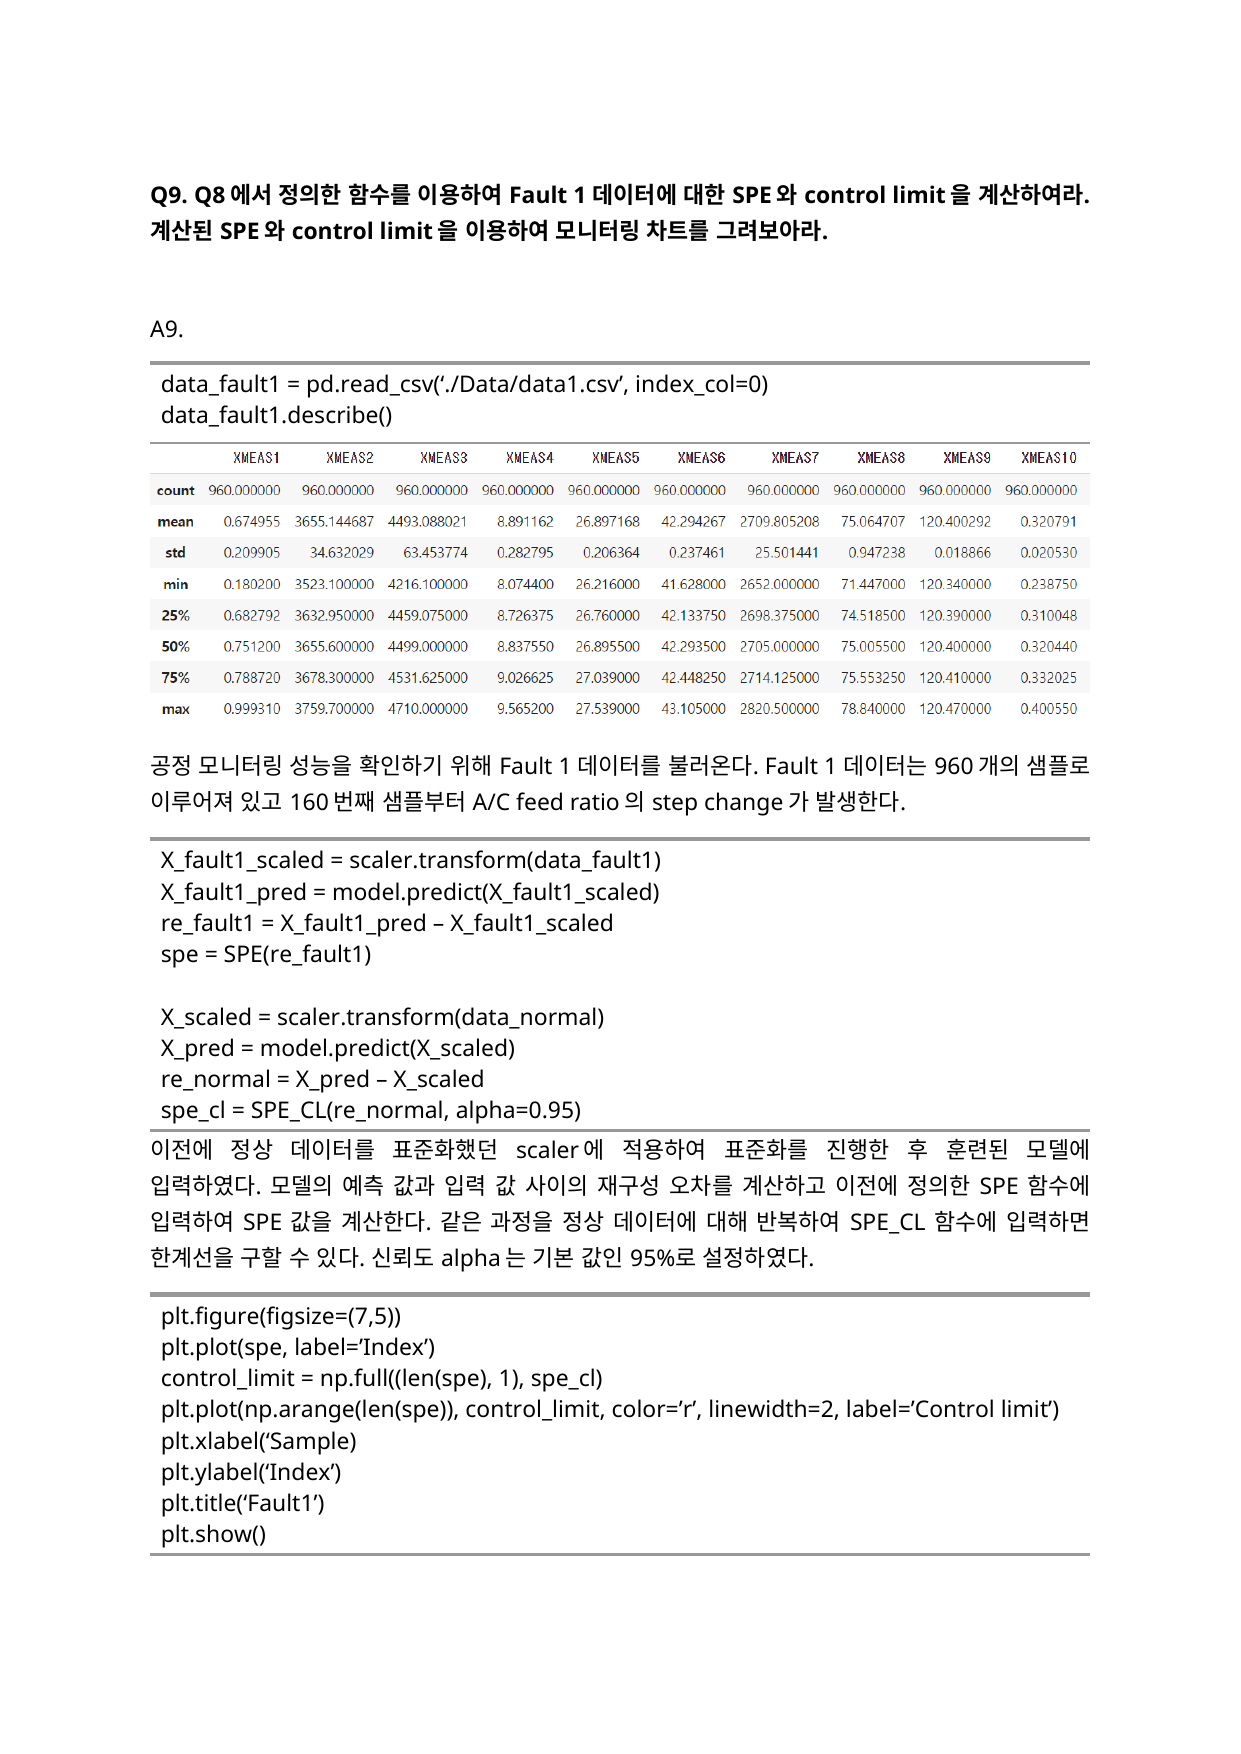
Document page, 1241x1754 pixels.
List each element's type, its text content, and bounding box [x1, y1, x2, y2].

subtitle Q8에서 정의한 함수를 이용하여 Fault 1 데이터에 대한 SPE와 control limit을 계산하여라. 계산된 SPE와 control limit을 이용하여 모니터링 차트를 그려보아라. [150, 177, 1090, 246]
table_header X_fault1_scaled = scaler.transform(data_fault1) X_fault1_pred = model.predict(X_fault1_scaled) re_fault1 = X_fault1_pred – X_fault1_scaled spe = SPE(re_fault1) X_scaled = scaler.transform(data_normal) X_pred = model.predict(X_scaled) re_normal = X_pred – X_scaled spe_cl = SPE_CL(re_normal, alpha=0.95) [150, 841, 1090, 1128]
text 공정 모니터링 성능을 확인하기 위해 Fault 1 데이터를 불러온다. Fault 1 데이터는 960개의 샘플로 이루어져 있고 160번째 샘플부터 A/C feed ratio의 step change가 발생한다. [150, 748, 1090, 817]
text 이전에 정상 데이터를 표준화했던 scaler에 적용하여 표준화를 진행한 후 훈련된 모델에 입력하였다. 모델의 예측 값과 입력 값 사이의 재구성 오차를 계산하고 이전에 정의한 SPE 함수에 입력하여 SPE 값을 계산한다. 같은 과정을 정상 데이터에 대해 반복하여 SPE_CL 함수에 입력하면 한계선을 구할 수 있다. 신뢰도 alpha는 기본 값인 95%로 설정하였다. [150, 1132, 1090, 1273]
picture [150, 444, 1091, 734]
table_header data_fault1 = pd.read_csv(‘./Data/data1.csv’, index_col=0) data_fault1.describe() [150, 365, 1090, 442]
table_header plt.figure(figsize=(7,5)) plt.plot(spe, label=’Index’) control_limit = np.full((len(spe), 1), spe_cl) plt.plot(np.arange(len(spe)), control_limit, color=’r’, linewidth=2, label=’Control limit’) plt.xlabel(‘Sample) plt.ylabel(‘Index’) plt.title(‘Fault1’) plt.show() [150, 1297, 1090, 1552]
